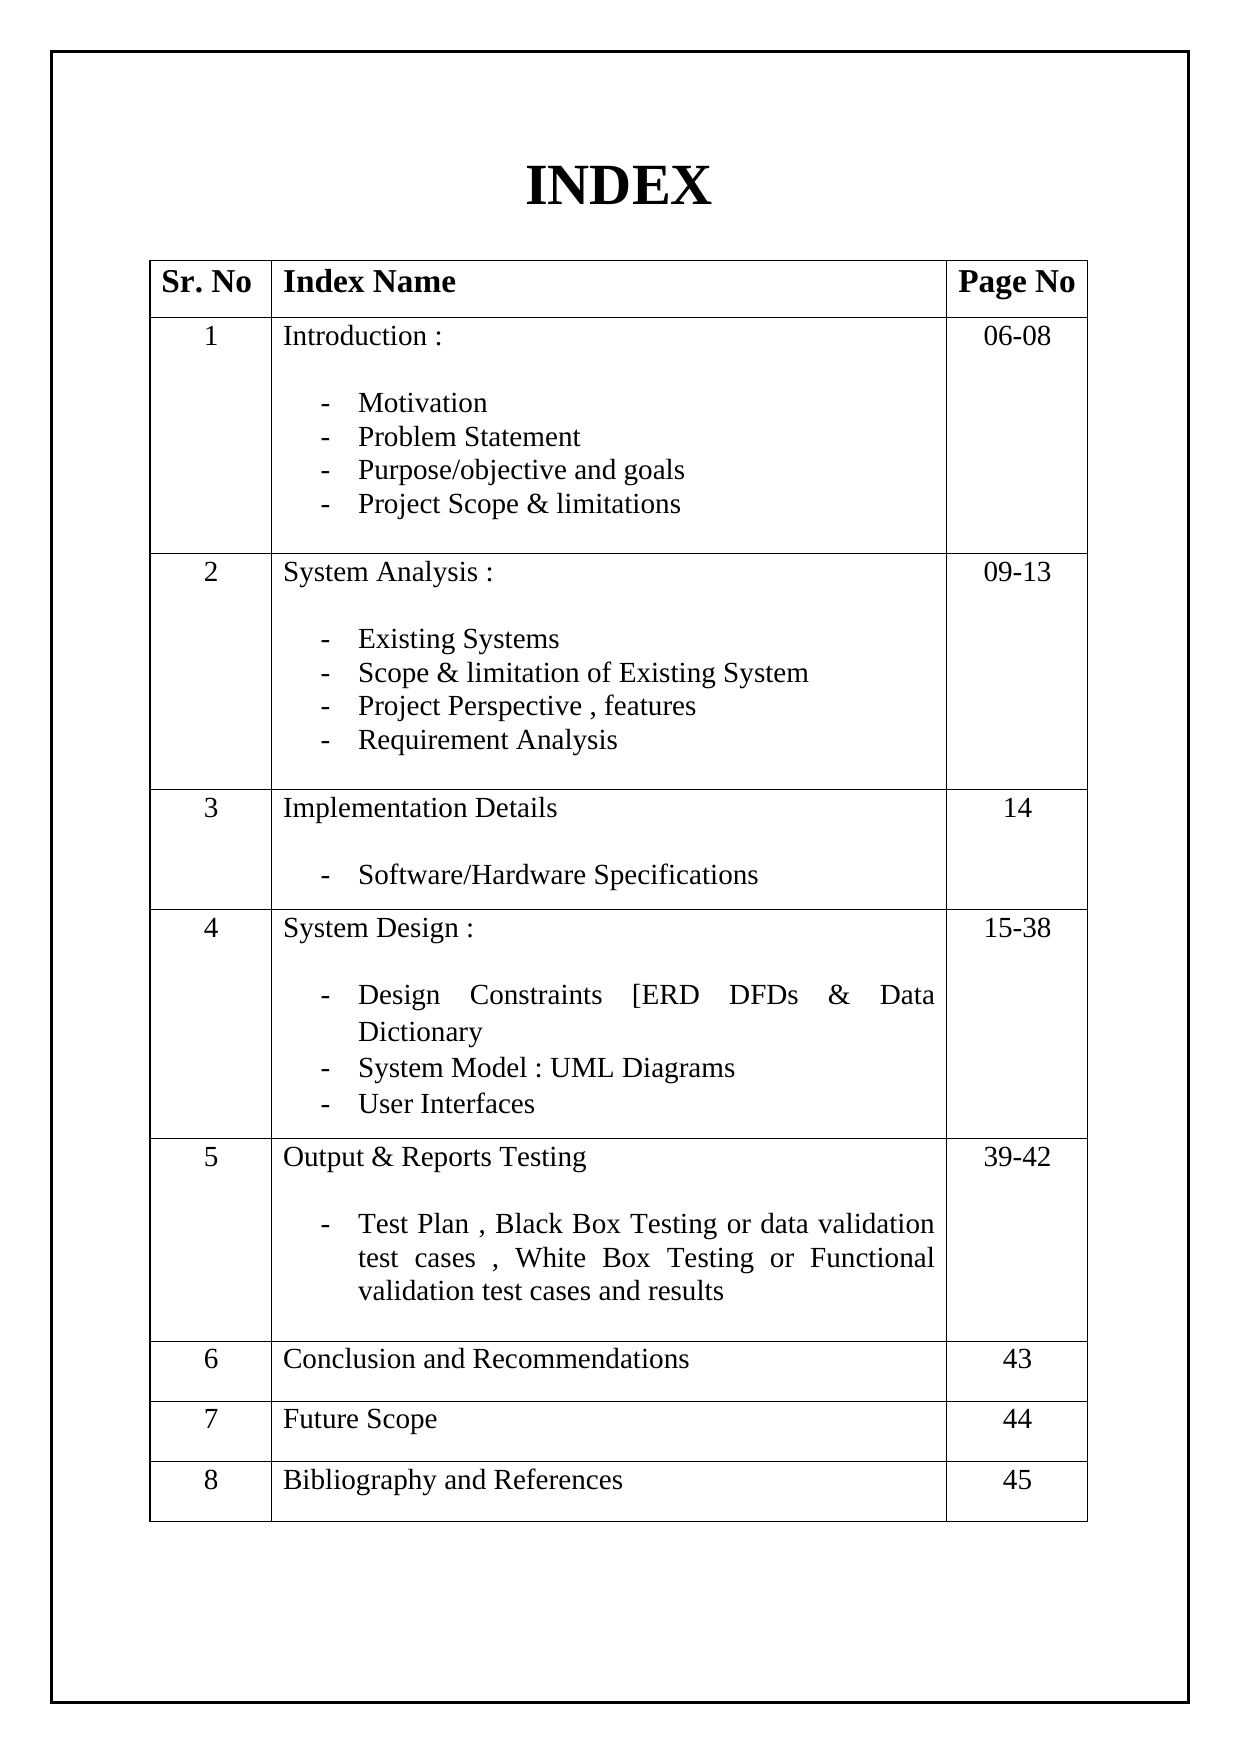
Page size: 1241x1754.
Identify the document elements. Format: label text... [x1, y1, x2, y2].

table_cell 1 [151, 318, 271, 553]
table_cell 2 [151, 554, 271, 789]
table_cell 8 [151, 1462, 271, 1521]
table_cell 39-42 [947, 1139, 1087, 1341]
table_cell Introduction : Motivation Problem Statement Purpose/objective and goals Project Scope & limitations [272, 318, 946, 553]
table_cell 3 [151, 790, 271, 909]
table_cell 44 [947, 1402, 1087, 1461]
table_cell Bibliography and References [272, 1462, 946, 1521]
text INDEX [450, 150, 1090, 217]
table_cell 43 [947, 1342, 1087, 1401]
table_cell Implementation Details Software/Hardware Specifications [272, 790, 946, 909]
table_cell 5 [151, 1139, 271, 1341]
table_cell Future Scope [272, 1402, 946, 1461]
table_cell 09-13 [947, 554, 1087, 789]
table_header Sr. No [151, 261, 271, 317]
table_cell System Design : Design Constraints [ERD DFDs & Data Dictionary System Model : UML Diagrams User Interfaces [272, 910, 946, 1138]
table_cell 6 [151, 1342, 271, 1401]
table_cell 06-08 [947, 318, 1087, 553]
table_cell 15-38 [947, 910, 1087, 1138]
table_header Page No [947, 261, 1087, 317]
table_cell Conclusion and Recommendations [272, 1342, 946, 1401]
table_header Index Name [272, 261, 946, 317]
table_cell 45 [947, 1462, 1087, 1521]
table_cell 7 [151, 1402, 271, 1461]
table_cell 4 [151, 910, 271, 1138]
table_cell 14 [947, 790, 1087, 909]
table_cell Output & Reports Testing Test Plan , Black Box Testing or data validation test cases , White Box Testing or Functional validation test cases and results [272, 1139, 946, 1341]
table_cell System Analysis : Existing Systems Scope & limitation of Existing System Project Perspective , features Requirement Analysis [272, 554, 946, 789]
